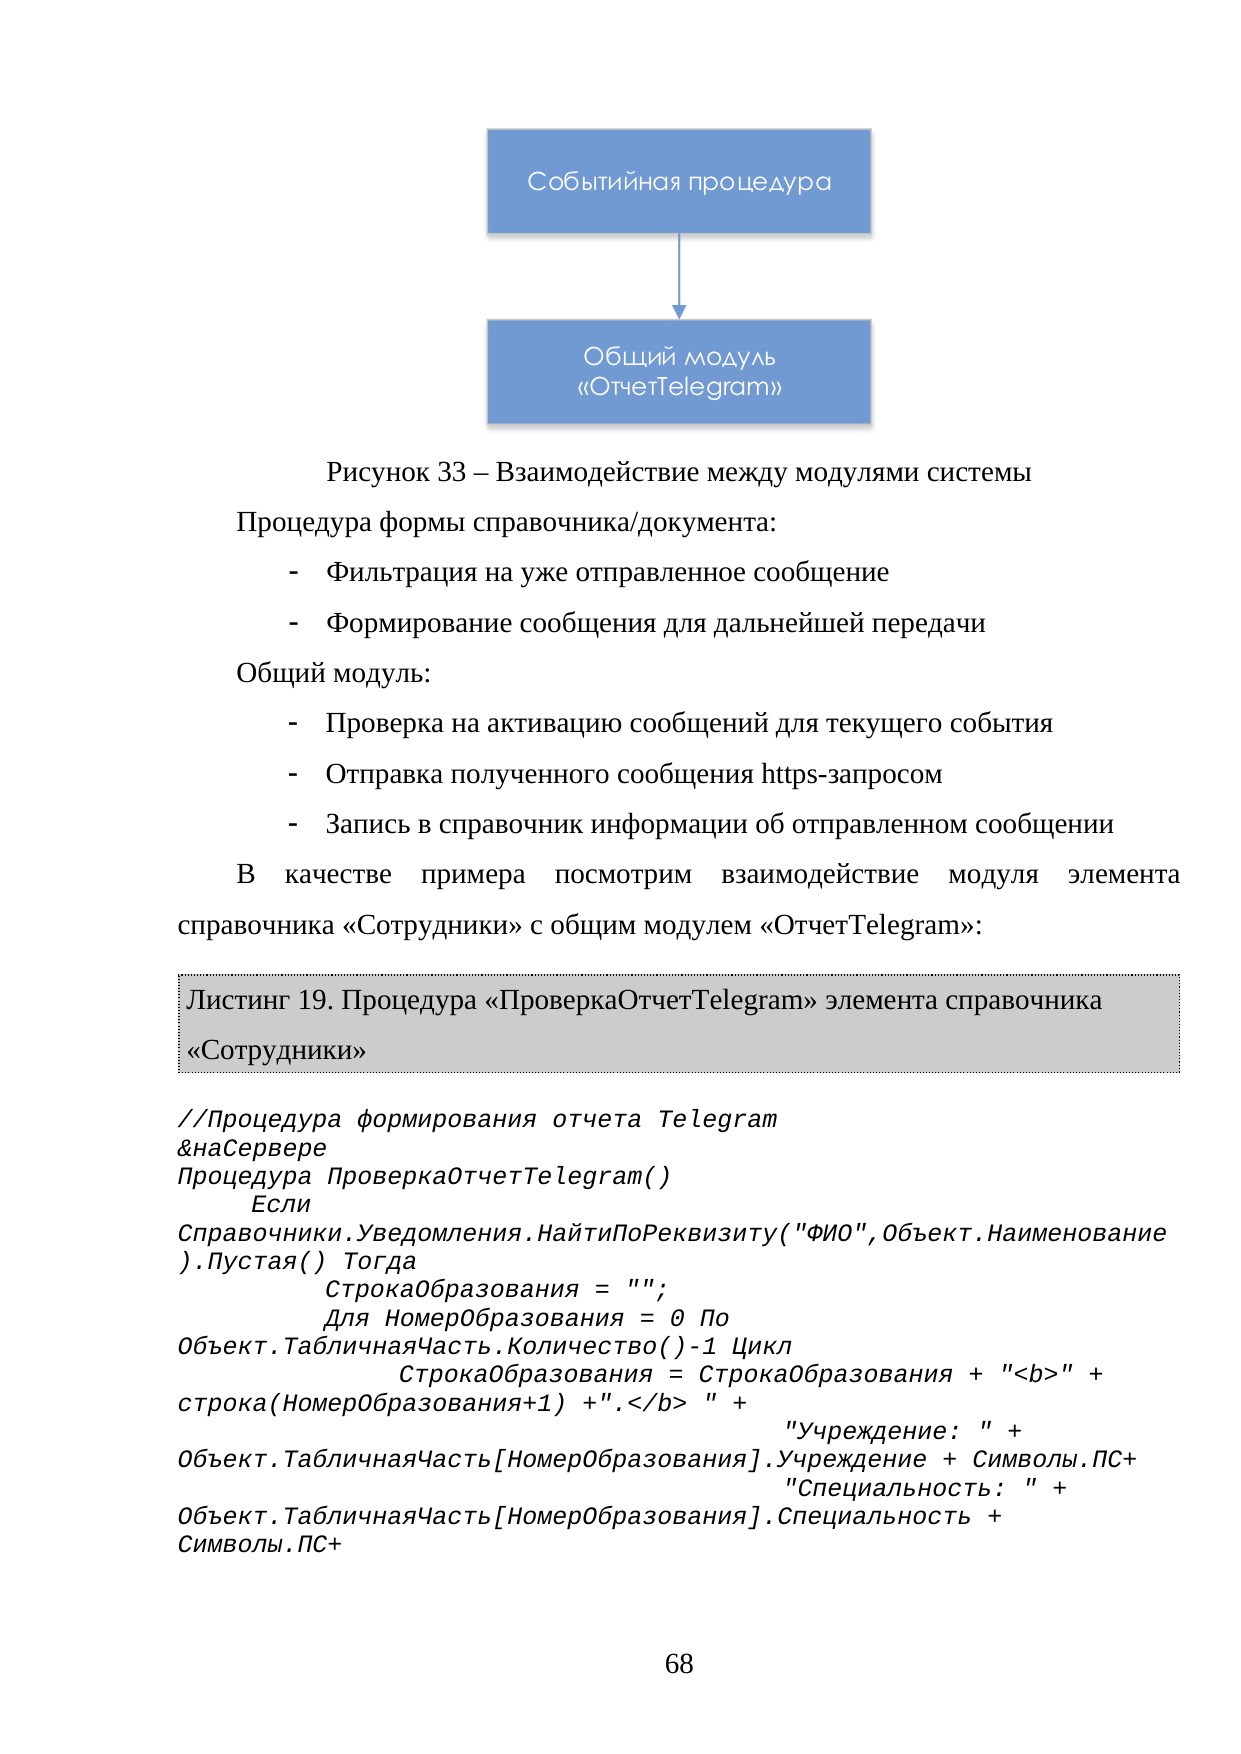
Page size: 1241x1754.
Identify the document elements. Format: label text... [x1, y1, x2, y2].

list Проверка на активацию сообщений для текущего события [288, 705, 1181, 739]
list Отправка полученного сообщения https-запросом [288, 756, 1181, 789]
list Формирование сообщения для дальнейшей передачи [288, 605, 1181, 638]
text В качестве примера посмотрим взаимодействие модуля элемента справочника «Сотрудники» с общим модулем «ОтчетTelegram»: [177, 857, 1181, 941]
text Процедура формы справочника/документа: [177, 504, 1181, 537]
text //Процедура формирования отчета Telegram [177, 1107, 1181, 1135]
list Фильтрация на уже отправленное сообщение [288, 554, 1181, 588]
text Рисунок 33 – Взаимодействие между модулями системы [177, 454, 1181, 487]
text СтрокаОбразования = СтрокаОбразования + "<b>" + строка(НомерОбразования+1) +".</b> " + [177, 1362, 1181, 1418]
list Запись в справочник информации об отправленном сообщении [288, 806, 1181, 840]
text СтрокаОбразования = ""; [177, 1277, 1181, 1305]
text "Учреждение: " + Объект.ТабличнаяЧасть[НомерОбразования].Учреждение + Символы.ПС+ [177, 1418, 1181, 1475]
text &наСервере [177, 1135, 1181, 1163]
picture [436, 118, 922, 437]
text Процедура ПроверкаОтчетTelegram() [177, 1163, 1181, 1192]
text Общий модуль: [177, 655, 1181, 689]
text "Специальность: " + Объект.ТабличнаяЧасть[НомерОбразования].Специальность + Символы.ПС+ [177, 1475, 1181, 1560]
text Листинг 19. Процедура «ПроверкаОтчетTelegram» элемента справочника «Сотрудники» [178, 974, 1180, 1073]
text Для НомерОбразования = 0 По Объект.ТабличнаяЧасть.Количество()-1 Цикл [177, 1305, 1181, 1362]
text Если Справочники.Уведомления.НайтиПоРеквизиту("ФИО",Объект.Наименование).Пустая() Тогда [177, 1192, 1181, 1277]
